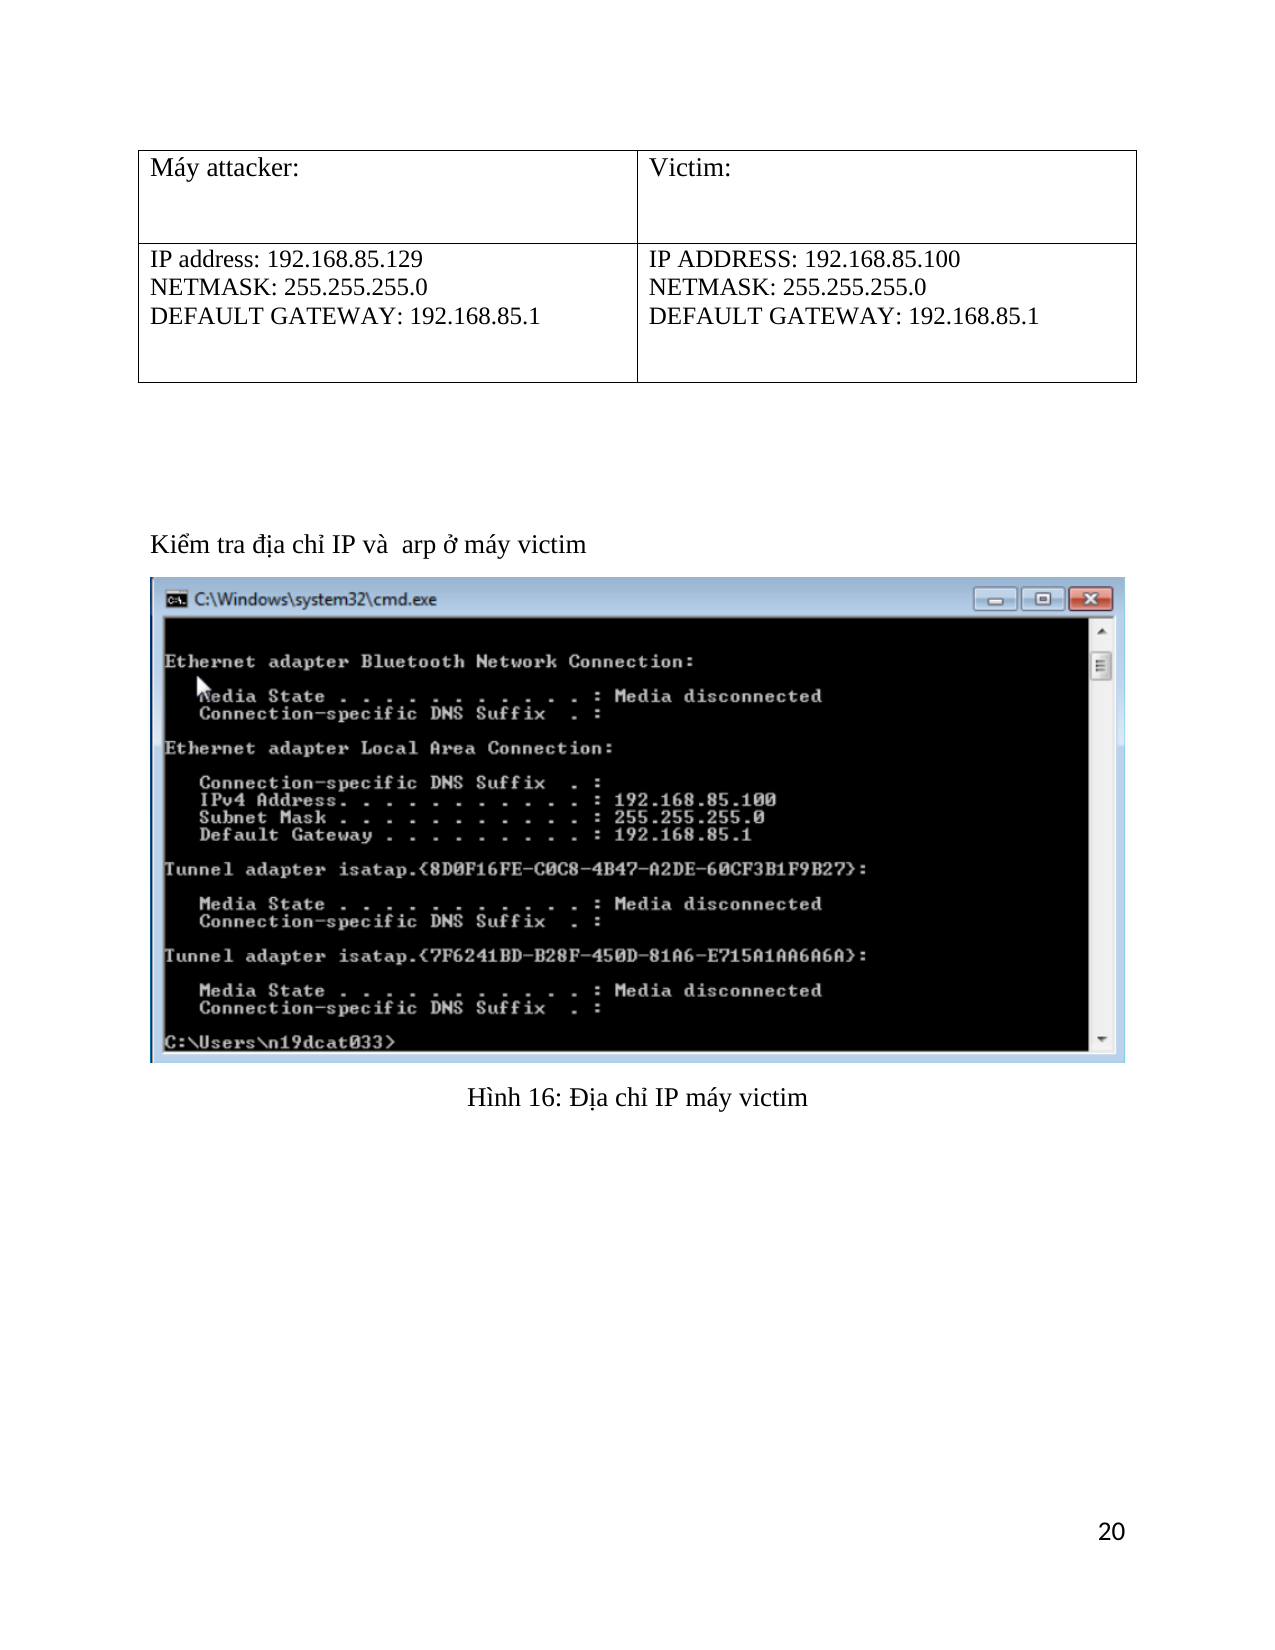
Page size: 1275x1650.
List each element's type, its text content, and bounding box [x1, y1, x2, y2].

table_header Victim: [638, 151, 1136, 243]
text Hình 16: Địa chỉ IP máy victim [150, 1081, 1125, 1113]
picture [150, 577, 1125, 1063]
table_header Máy attacker: [139, 151, 637, 243]
text Kiểm tra địa chỉ IP và arp ở máy victim [150, 528, 1125, 559]
table_cell IP ADDRESS: 192.168.85.100 NETMASK: 255.255.255.0 DEFAULT GATEWAY: 192.168.85.1 [638, 244, 1136, 382]
table_cell IP address: 192.168.85.129 NETMASK: 255.255.255.0 DEFAULT GATEWAY: 192.168.85.1 [139, 244, 637, 382]
